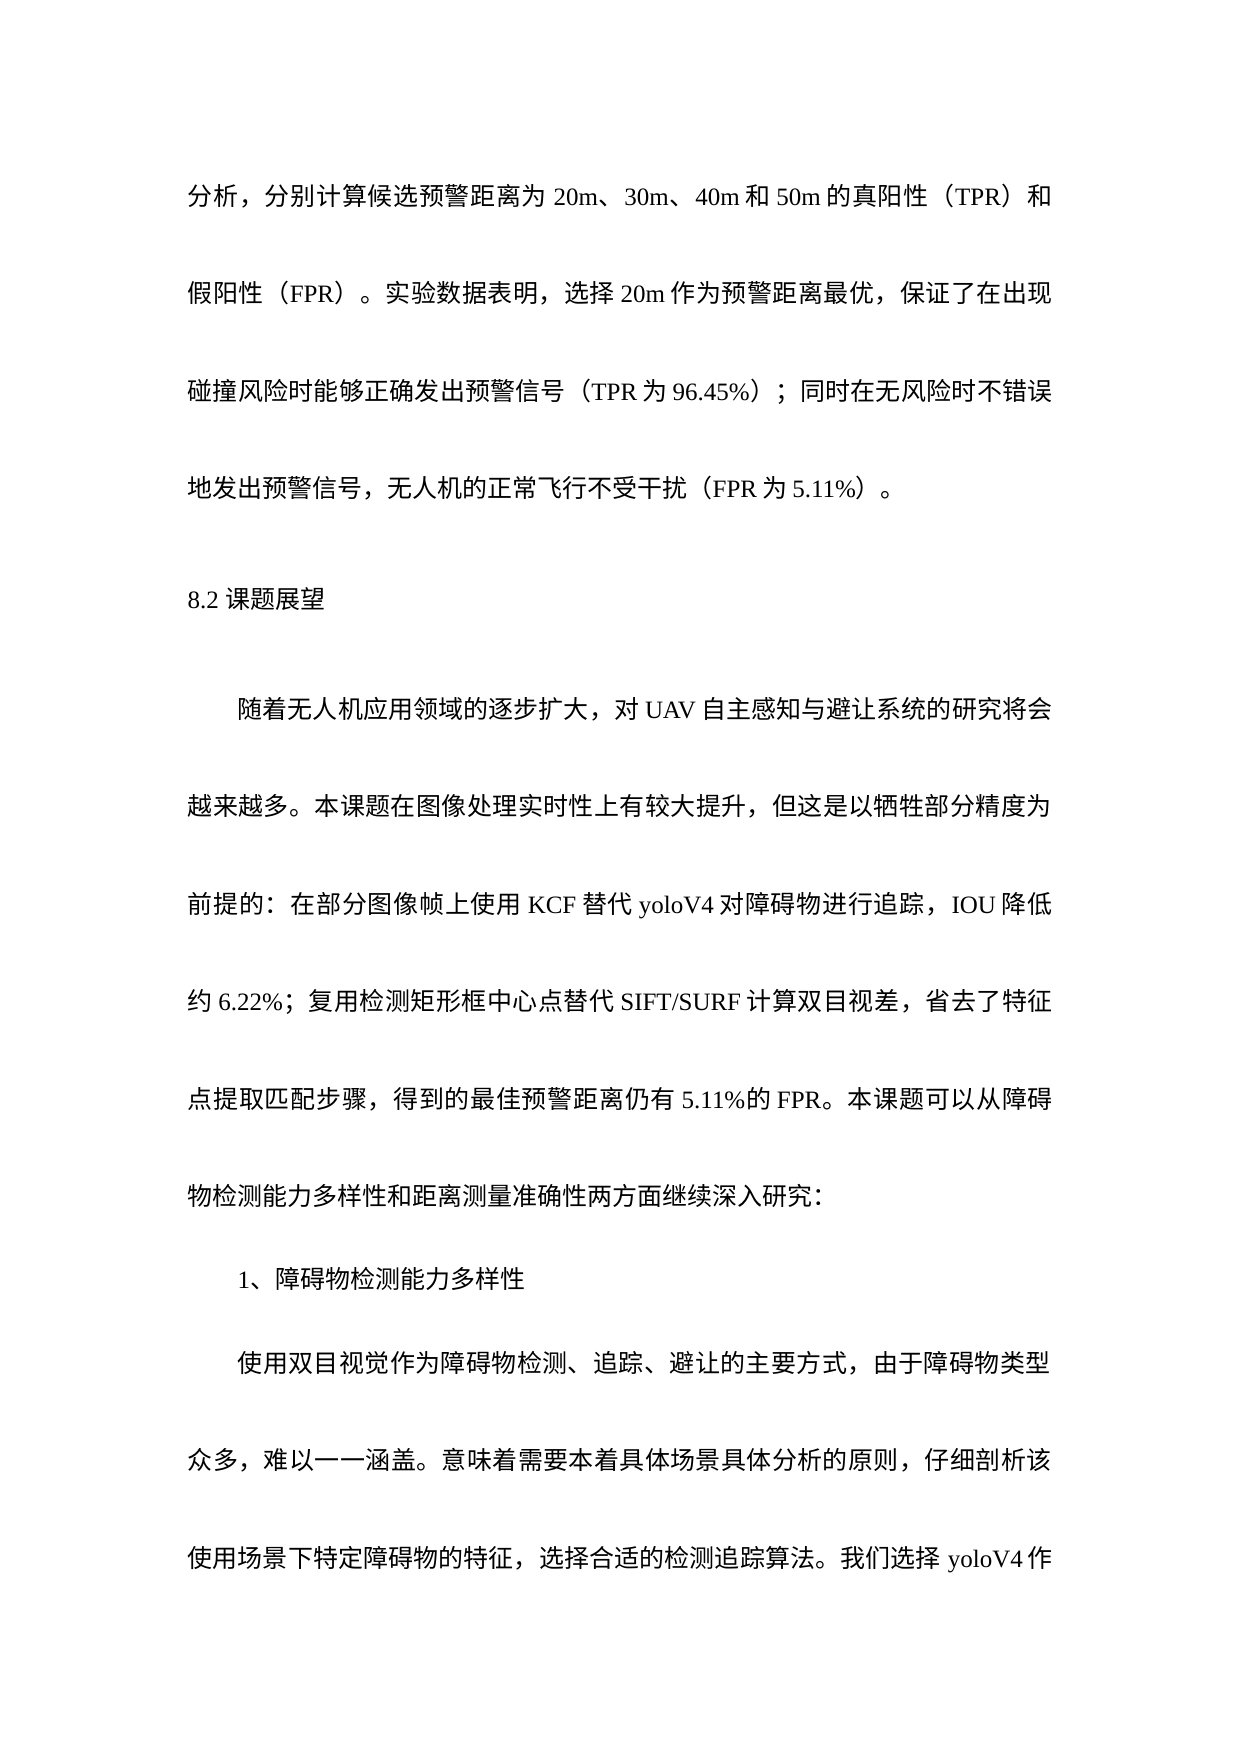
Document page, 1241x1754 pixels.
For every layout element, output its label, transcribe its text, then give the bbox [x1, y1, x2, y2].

subtitle 8.2 课题展望 [187, 565, 1053, 630]
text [187, 162, 1053, 519]
text 随着无人机应用领域的逐步扩大，对UAV自主感知与避让系统的研究将会越来越多。本课题在图像处理实时性上有较大提升，但这是以牺牲部分精度为前提的：在部分图像帧上使用KCF替代yoloV4对障碍物进行追踪，IOU降低约6.22%；复用检测矩形框中心点替代SIFT/SURF计算双目视差，省去了特征点提取匹配步骤，得到的最佳预警距离仍有5.11%的FPR。本课题可以从障碍物检测能力多样性和距离测量准确性两方面继续深入研究： [187, 675, 1053, 1227]
text 1、障碍物检测能力多样性 [187, 1246, 1053, 1311]
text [187, 1329, 1053, 1589]
